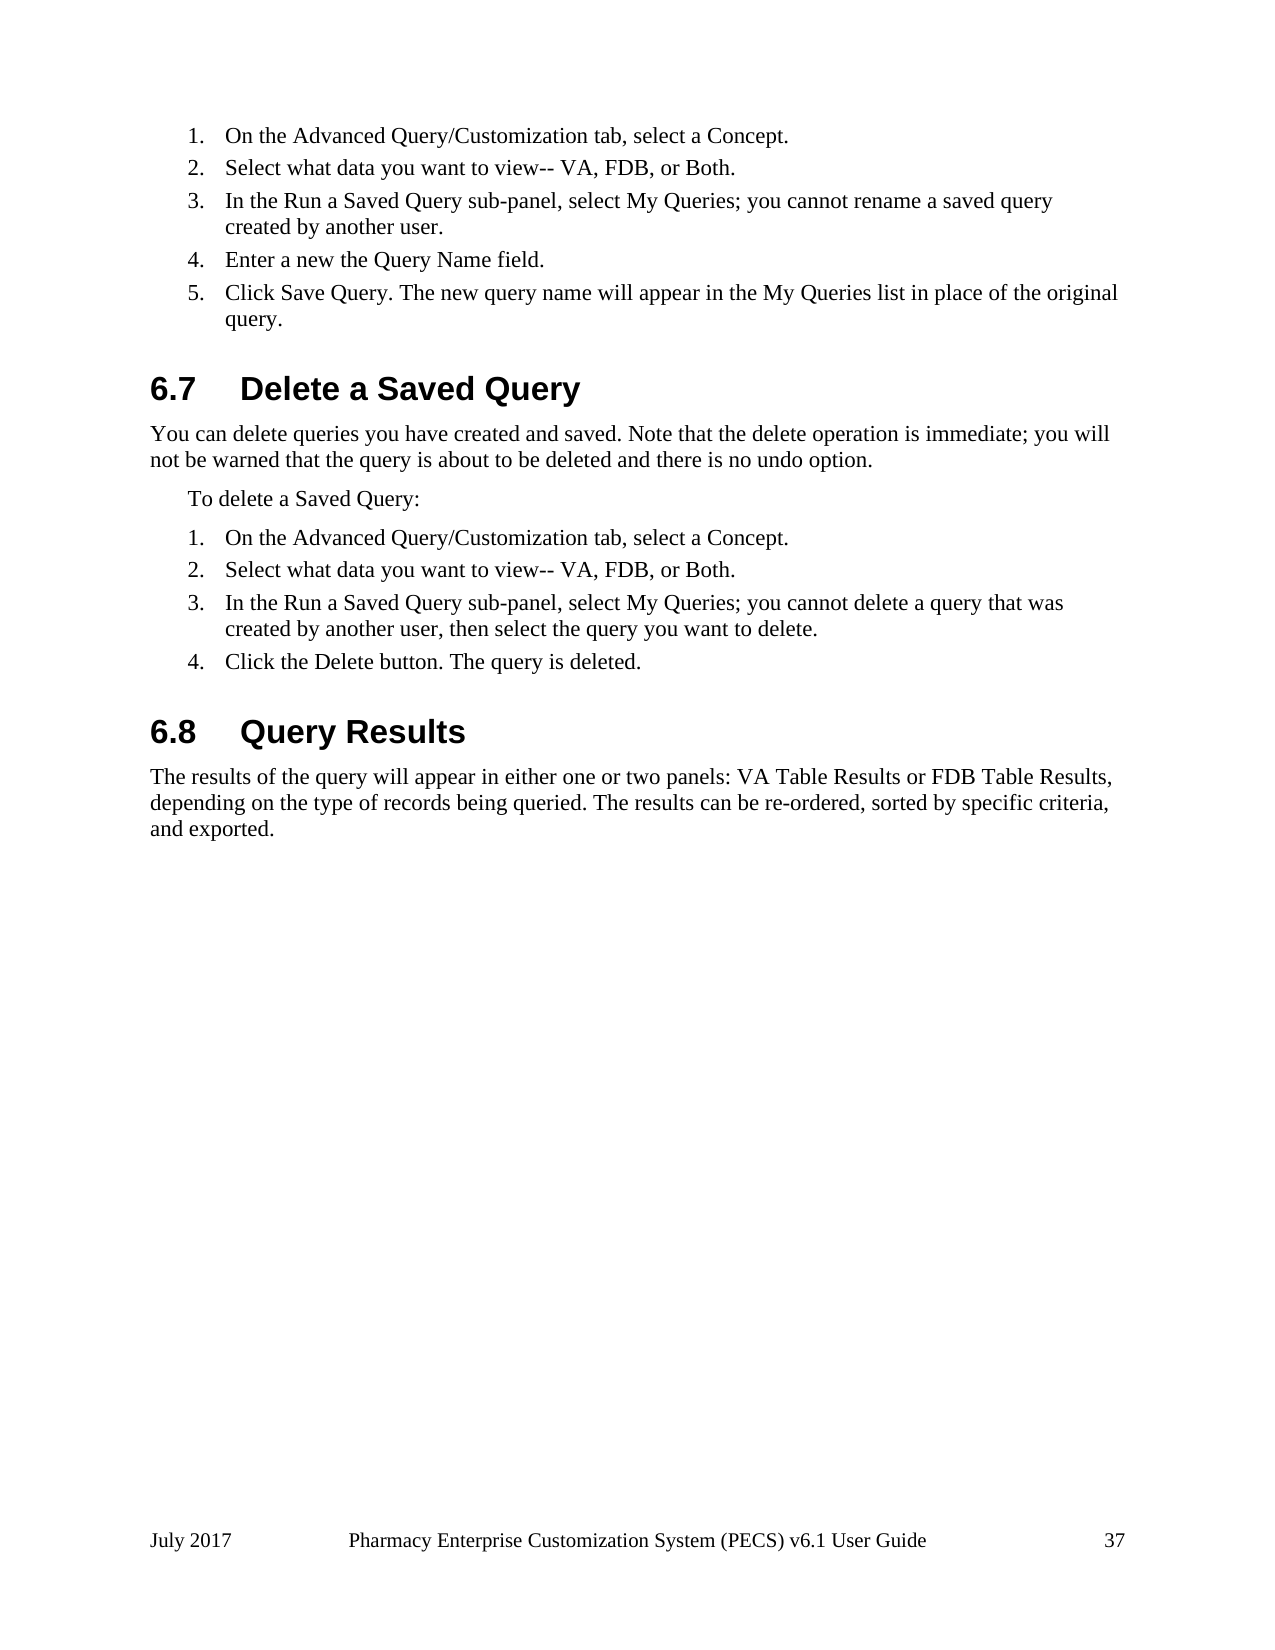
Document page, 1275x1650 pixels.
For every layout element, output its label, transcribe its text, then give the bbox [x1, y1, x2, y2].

subtitle Delete a Saved Query [150, 369, 1125, 407]
list In the Run a Saved Query sub-panel, select My Queries; you cannot delete a query that was created by another user, then select the query you want to delete. [187, 589, 1125, 642]
text To delete a Saved Query: [187, 485, 1125, 511]
list Select what data you want to view-- VA, FDB, or Both. [187, 154, 1125, 181]
subtitle Query Results [150, 712, 1125, 750]
list Select what data you want to view-- VA, FDB, or Both. [187, 556, 1125, 583]
text You can delete queries you have created and saved. Note that the delete operation is immediate; you will not be warned that the query is about to be deleted and there is no undo option. [150, 420, 1125, 472]
list On the Advanced Query/Customization tab, select a Concept. [187, 122, 1125, 148]
list In the Run a Saved Query sub-panel, select My Queries; you cannot rename a saved query created by another user. [187, 187, 1125, 240]
list Click the Delete button. The query is deleted. [187, 648, 1125, 674]
list Click Save Query. The new query name will appear in the My Queries list in place of the original query. [187, 279, 1125, 331]
list On the Advanced Query/Customization tab, select a Concept. [187, 524, 1125, 550]
list Enter a new the Query Name field. [187, 246, 1125, 272]
text The results of the query will appear in either one or two panels: VA Table Results or FDB Table Results, depending on the type of records being queried. The results can be re-ordered, sorted by specific criteria, and exported. [150, 763, 1125, 842]
